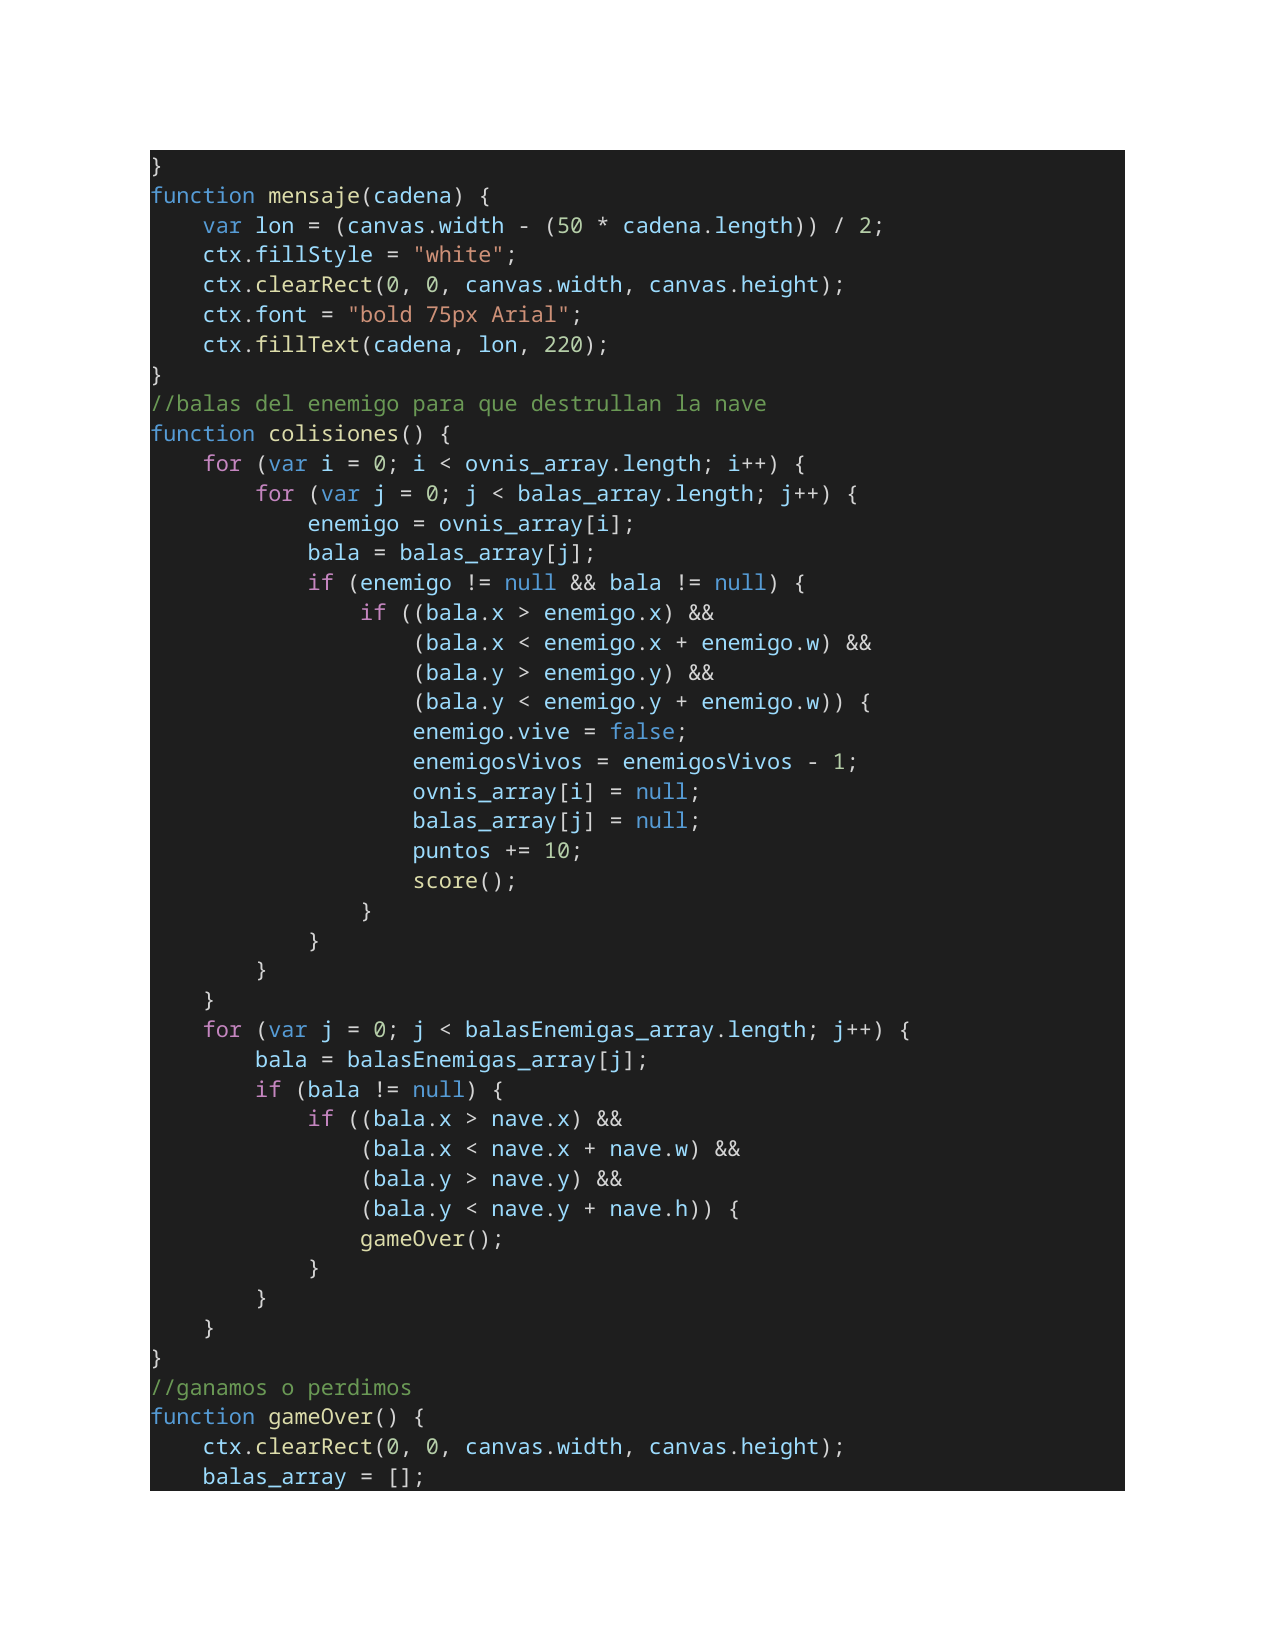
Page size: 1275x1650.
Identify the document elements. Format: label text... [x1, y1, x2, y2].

text (bala.y > nave.y) && [150, 1163, 1125, 1193]
text } [150, 150, 1125, 180]
text ctx.fillText(cadena, lon, 220); [150, 329, 1125, 358]
text } [150, 954, 1125, 984]
text if ((bala.x > enemigo.x) && [150, 597, 1125, 627]
text ctx.fillStyle = "white"; [150, 239, 1125, 269]
text bala = balasEnemigas_array[j]; [150, 1044, 1125, 1073]
text } [150, 895, 1125, 924]
text enemigo.vive = false; [150, 716, 1125, 746]
text } [150, 984, 1125, 1014]
text balas_array = []; [150, 1461, 1125, 1491]
text for (var j = 0; j < balas_array.length; j++) { [150, 478, 1125, 507]
text gameOver(); [150, 1222, 1125, 1252]
text //balas del enemigo para que destrullan la nave [150, 388, 1125, 418]
text } [150, 924, 1125, 954]
text var lon = (canvas.width - (50 * cadena.length)) / 2; [150, 209, 1125, 239]
text (bala.y < enemigo.y + enemigo.w)) { [150, 686, 1125, 716]
text function gameOver() { [150, 1401, 1125, 1431]
text (bala.x < enemigo.x + enemigo.w) && [150, 627, 1125, 656]
text balas_array[j] = null; [150, 805, 1125, 835]
text score(); [150, 865, 1125, 895]
text } [150, 1342, 1125, 1371]
text for (var i = 0; i < ovnis_array.length; i++) { [150, 448, 1125, 478]
text function colisiones() { [150, 418, 1125, 448]
text enemigo = ovnis_array[i]; [150, 507, 1125, 537]
text //ganamos o perdimos [150, 1371, 1125, 1401]
text ctx.clearRect(0, 0, canvas.width, canvas.height); [150, 269, 1125, 299]
text } [150, 1312, 1125, 1342]
text for (var j = 0; j < balasEnemigas_array.length; j++) { [150, 1014, 1125, 1044]
text puntos += 10; [150, 835, 1125, 865]
text } [150, 1252, 1125, 1282]
text ctx.font = "bold 75px Arial"; [150, 299, 1125, 329]
text if (bala != null) { [150, 1073, 1125, 1103]
text function mensaje(cadena) { [150, 180, 1125, 209]
text ctx.clearRect(0, 0, canvas.width, canvas.height); [150, 1431, 1125, 1461]
text bala = balas_array[j]; [150, 537, 1125, 567]
text if ((bala.x > nave.x) && [150, 1103, 1125, 1133]
text if (enemigo != null && bala != null) { [150, 567, 1125, 597]
text (bala.y > enemigo.y) && [150, 656, 1125, 686]
text enemigosVivos = enemigosVivos - 1; [150, 746, 1125, 776]
text (bala.x < nave.x + nave.w) && [150, 1133, 1125, 1163]
text } [150, 358, 1125, 388]
text (bala.y < nave.y + nave.h)) { [150, 1193, 1125, 1222]
text } [150, 1282, 1125, 1312]
text ovnis_array[i] = null; [150, 776, 1125, 805]
